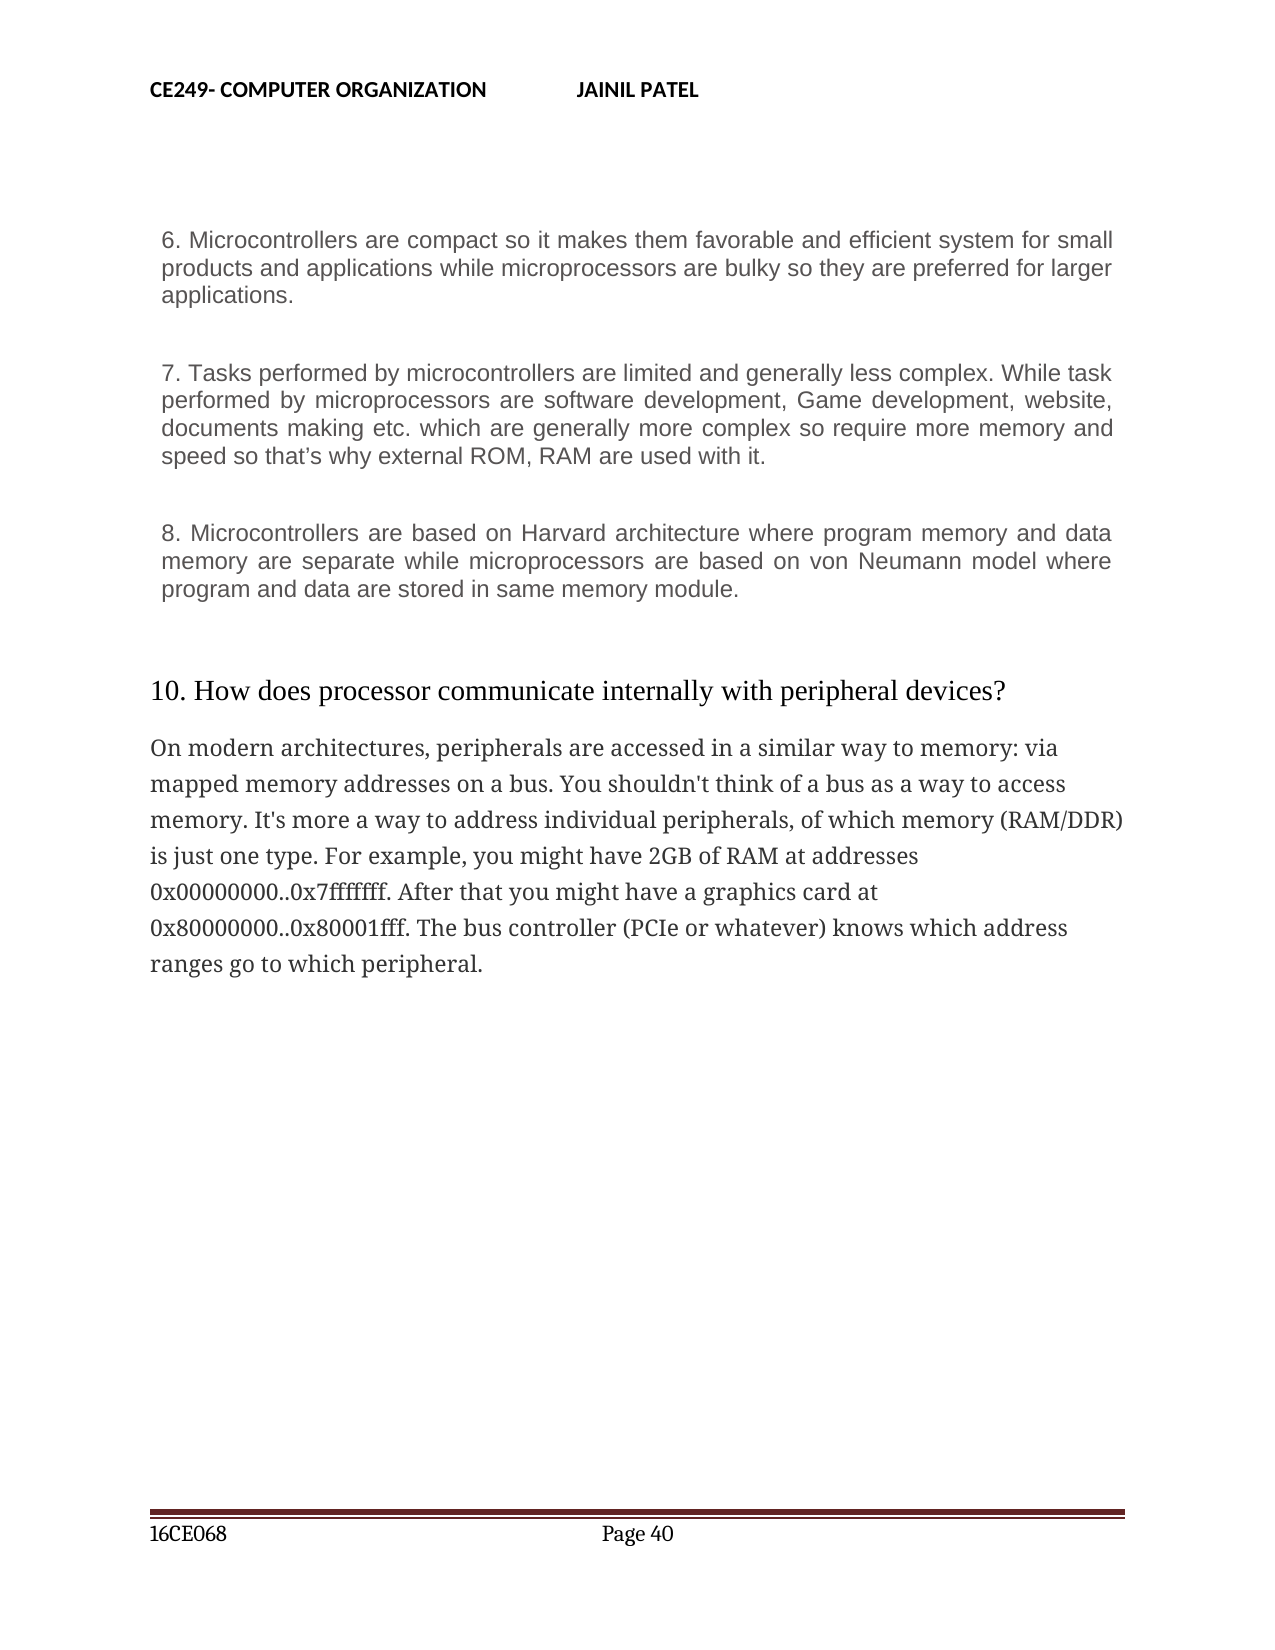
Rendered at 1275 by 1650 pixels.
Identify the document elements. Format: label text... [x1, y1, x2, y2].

text On modern architectures, peripherals are accessed in a similar way to memory: via mapped memory addresses on a bus. You shouldn't think of a bus as a way to access memory. It's more a way to address individual peripherals, of which memory (RAM/DDR) is just one type. For example, you might have 2GB of RAM at addresses 0x00000000..0x7fffffff. After that you might have a graphics card at 0x80000000..0x80001fff. The bus controller (PCIe or whatever) knows which address ranges go to which peripheral. [150, 732, 1125, 979]
text 7. Tasks performed by microcontrollers are limited and generally less complex. While task performed by microprocessors are software development, Game development, website, documents making etc. which are generally more complex so require more memory and speed so that’s why external ROM, RAM are used with it. [161, 359, 1114, 469]
text 10. How does processor communicate internally with peripheral devices? [150, 673, 1125, 706]
text 8. Microcontrollers are based on Harvard architecture where program memory and data memory are separate while microprocessors are based on von Neumann model where program and data are stored in same memory module. [161, 519, 1114, 602]
text 6. Microcontrollers are compact so it makes them favorable and efficient system for small products and applications while microprocessors are bulky so they are preferred for larger applications. [161, 226, 1114, 309]
